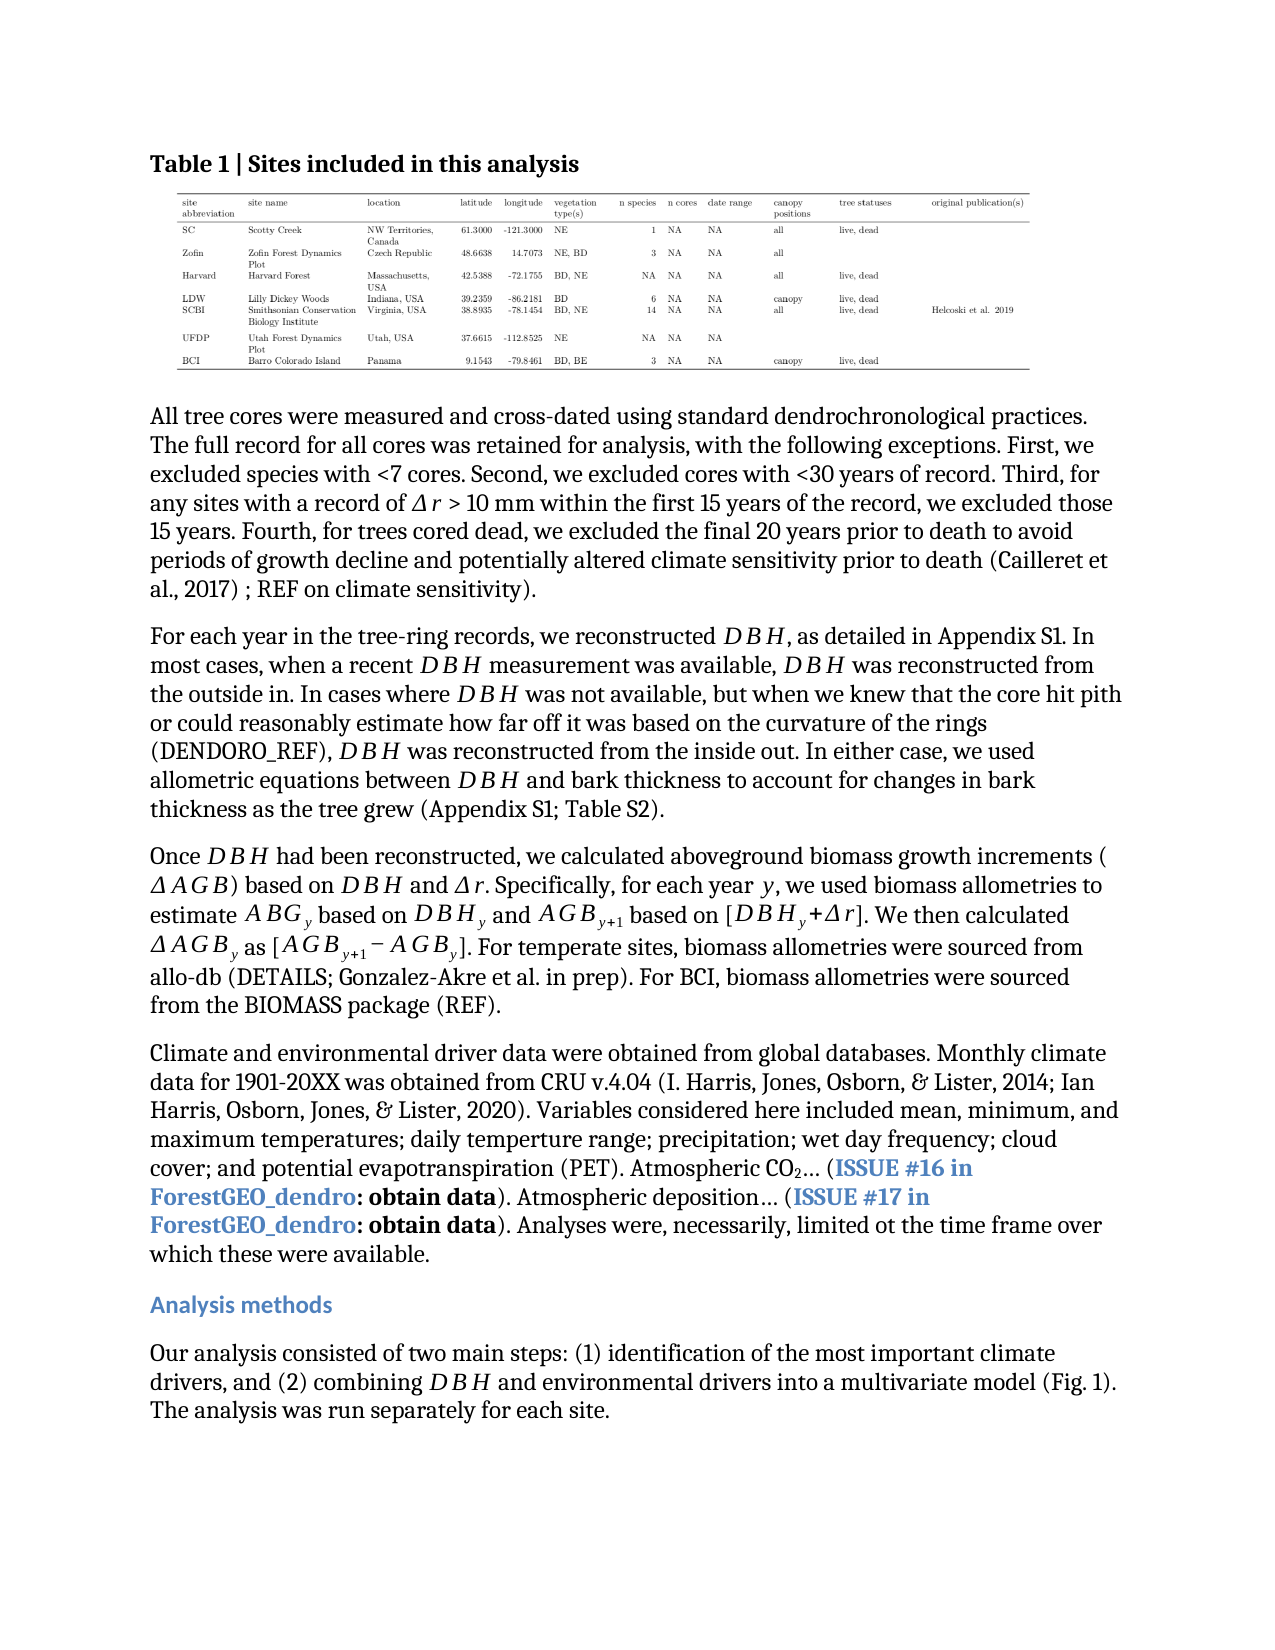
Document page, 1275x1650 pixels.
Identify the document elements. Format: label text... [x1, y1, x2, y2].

picture [168, 178, 1044, 384]
text For each year in the tree-ring records, we reconstructed , as detailed in Appendix S1. In most cases, when a recent measurement was available, was reconstructed from the outside in. In cases where was not available, but when we knew that the core hit pith or could reasonably estimate how far off it was based on the curvature of the rings (DENDORO_REF), was reconstructed from the inside out. In either case, we used allometric equations between and bark thickness to account for changes in bark thickness as the tree grew (Appendix S1; Table S2). [150, 622, 1125, 823]
text All tree cores were measured and cross-dated using standard dendrochronological practices. The full record for all cores was retained for analysis, with the following exceptions. First, we excluded species with <7 cores. Second, we excluded cores with <30 years of record. Third, for any sites with a record of > 10 mm within the first 15 years of the record, we excluded those 15 years. Fourth, for trees cored dead, we excluded the final 20 years prior to death to avoid periods of growth decline and potentially altered climate sensitivity prior to death (Cailleret et al., 2017) ; REF on climate sensitivity). [150, 402, 1125, 603]
subtitle Analysis methods [150, 1289, 1125, 1320]
text Once had been reconstructed, we calculated aboveground biomass growth increments () based on and . Specifically, for each year , we used biomass allometries to estimate based on and based on []. We then calculated as []. For temperate sites, biomass allometries were sourced from allo-db (DETAILS; Gonzalez-Akre et al. in prep). For BCI, biomass allometries were sourced from the BIOMASS package (REF). [150, 842, 1125, 1020]
text Our analysis consisted of two main steps: (1) identification of the most important climate drivers, and (2) combining and environmental drivers into a multivariate model (Fig. 1). The analysis was run separately for each site. [150, 1339, 1125, 1425]
text Climate and environmental driver data were obtained from global databases. Monthly climate data for 1901-20XX was obtained from CRU v.4.04 (I. Harris, Jones, Osborn, & Lister, 2014; Ian Harris, Osborn, Jones, & Lister, 2020). Variables considered here included mean, minimum, and maximum temperatures; daily temperture range; precipitation; wet day frequency; cloud cover; and potential evapotranspiration (PET). Atmospheric CO2… (ISSUE #16 in ForestGEO_dendro: obtain data). Atmospheric deposition… (ISSUE #17 in ForestGEO_dendro: obtain data). Analyses were, necessarily, limited ot the time frame over which these were available. [150, 1039, 1125, 1269]
